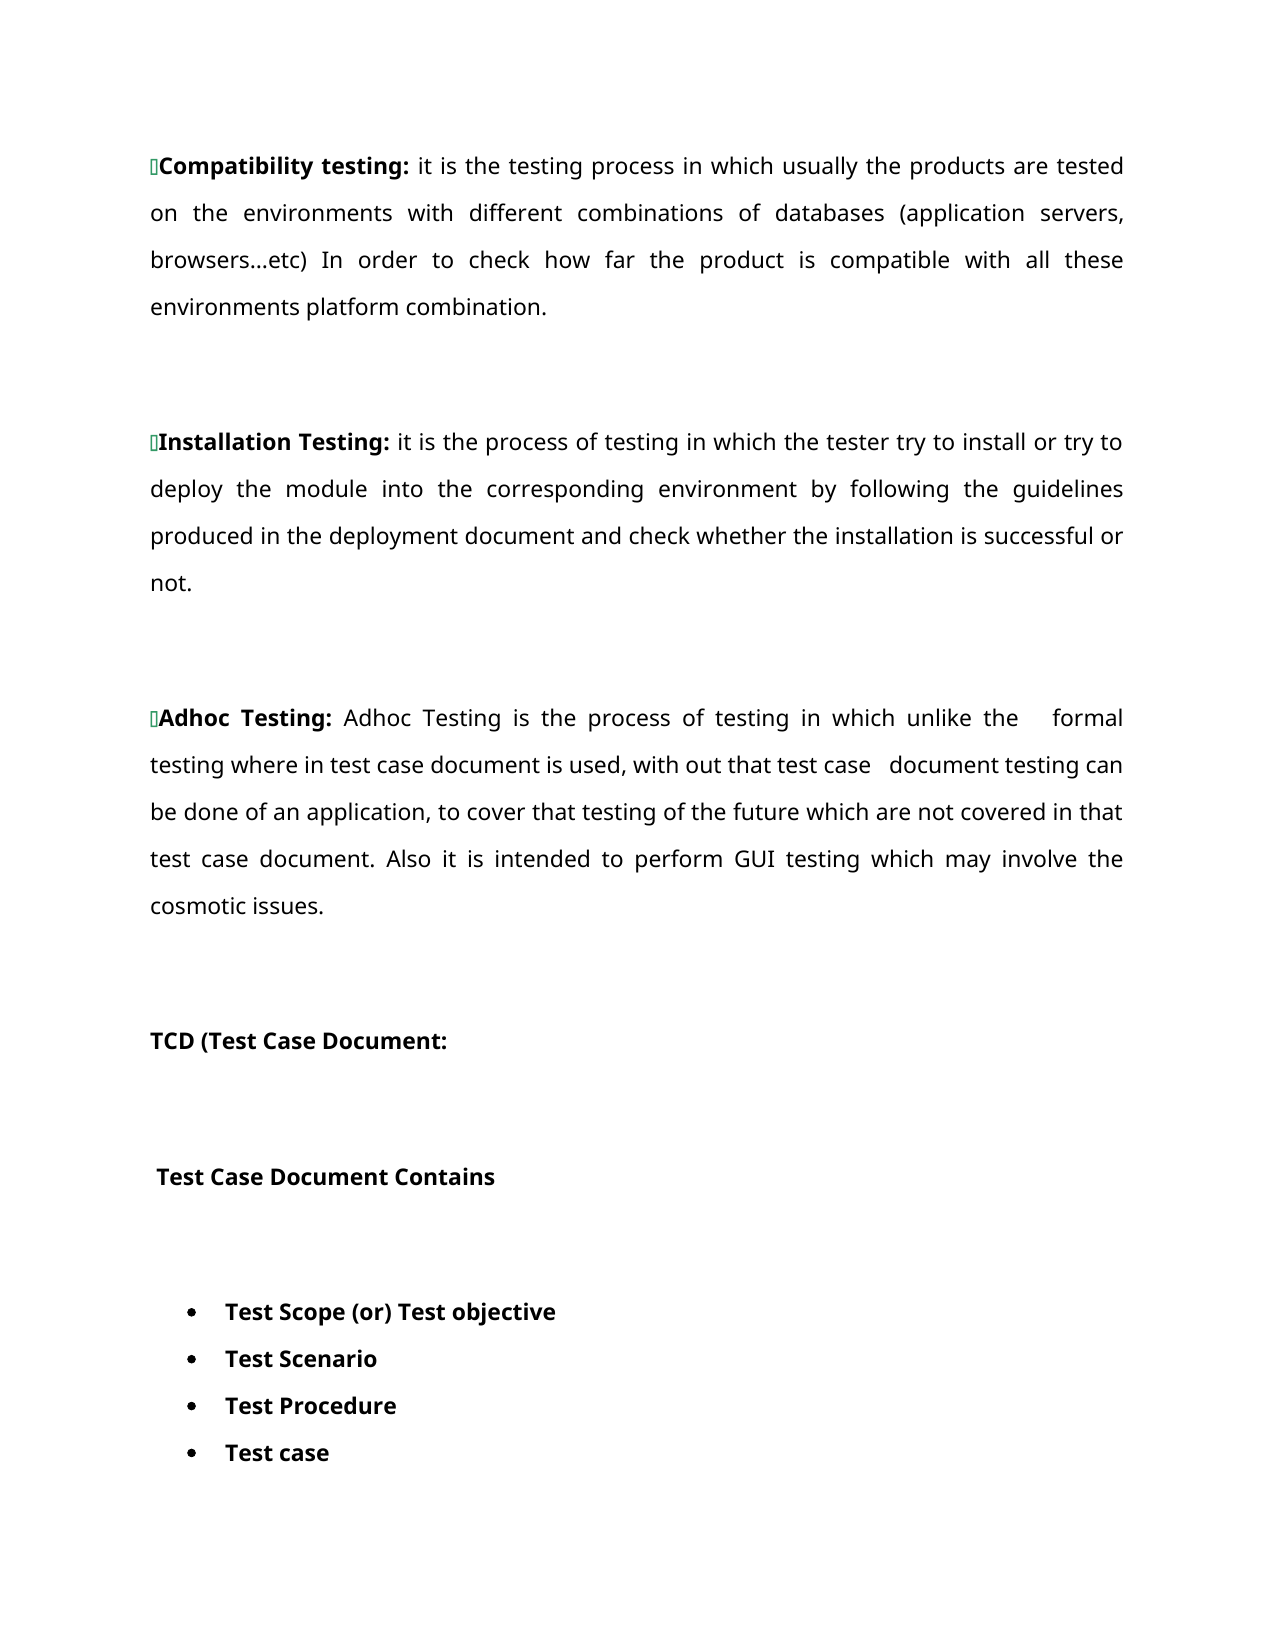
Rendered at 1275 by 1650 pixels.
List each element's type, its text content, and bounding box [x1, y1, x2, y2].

list Test Scope (or) Test objective [187, 1296, 1144, 1327]
text Installation Testing: it is the process of testing in which the tester try to install or try to deploy the module into the corresponding environment by following the guidelines produced in the deployment document and check whether the installation is successful or not. [150, 426, 1125, 598]
text Adhoc Testing: Adhoc Testing is the process of testing in which unlike the formal testing where in test case document is used, with out that test case document testing can be done of an application, to cover that testing of the future which are not covered in that test case document. Also it is intended to perform GUI testing which may involve the cosmotic issues. [150, 702, 1125, 921]
text Compatibility testing: it is the testing process in which usually the products are tested on the environments with different combinations of databases (application servers, browsers…etc) In order to check how far the product is compatible with all these environments platform combination. [150, 150, 1125, 322]
list Test Procedure [187, 1389, 1144, 1421]
list Test case [187, 1436, 1144, 1468]
text TCD (Test Case Document: [150, 1025, 1144, 1056]
list Test Scenario [187, 1343, 1144, 1374]
text Test Case Document Contains [150, 1160, 1144, 1192]
